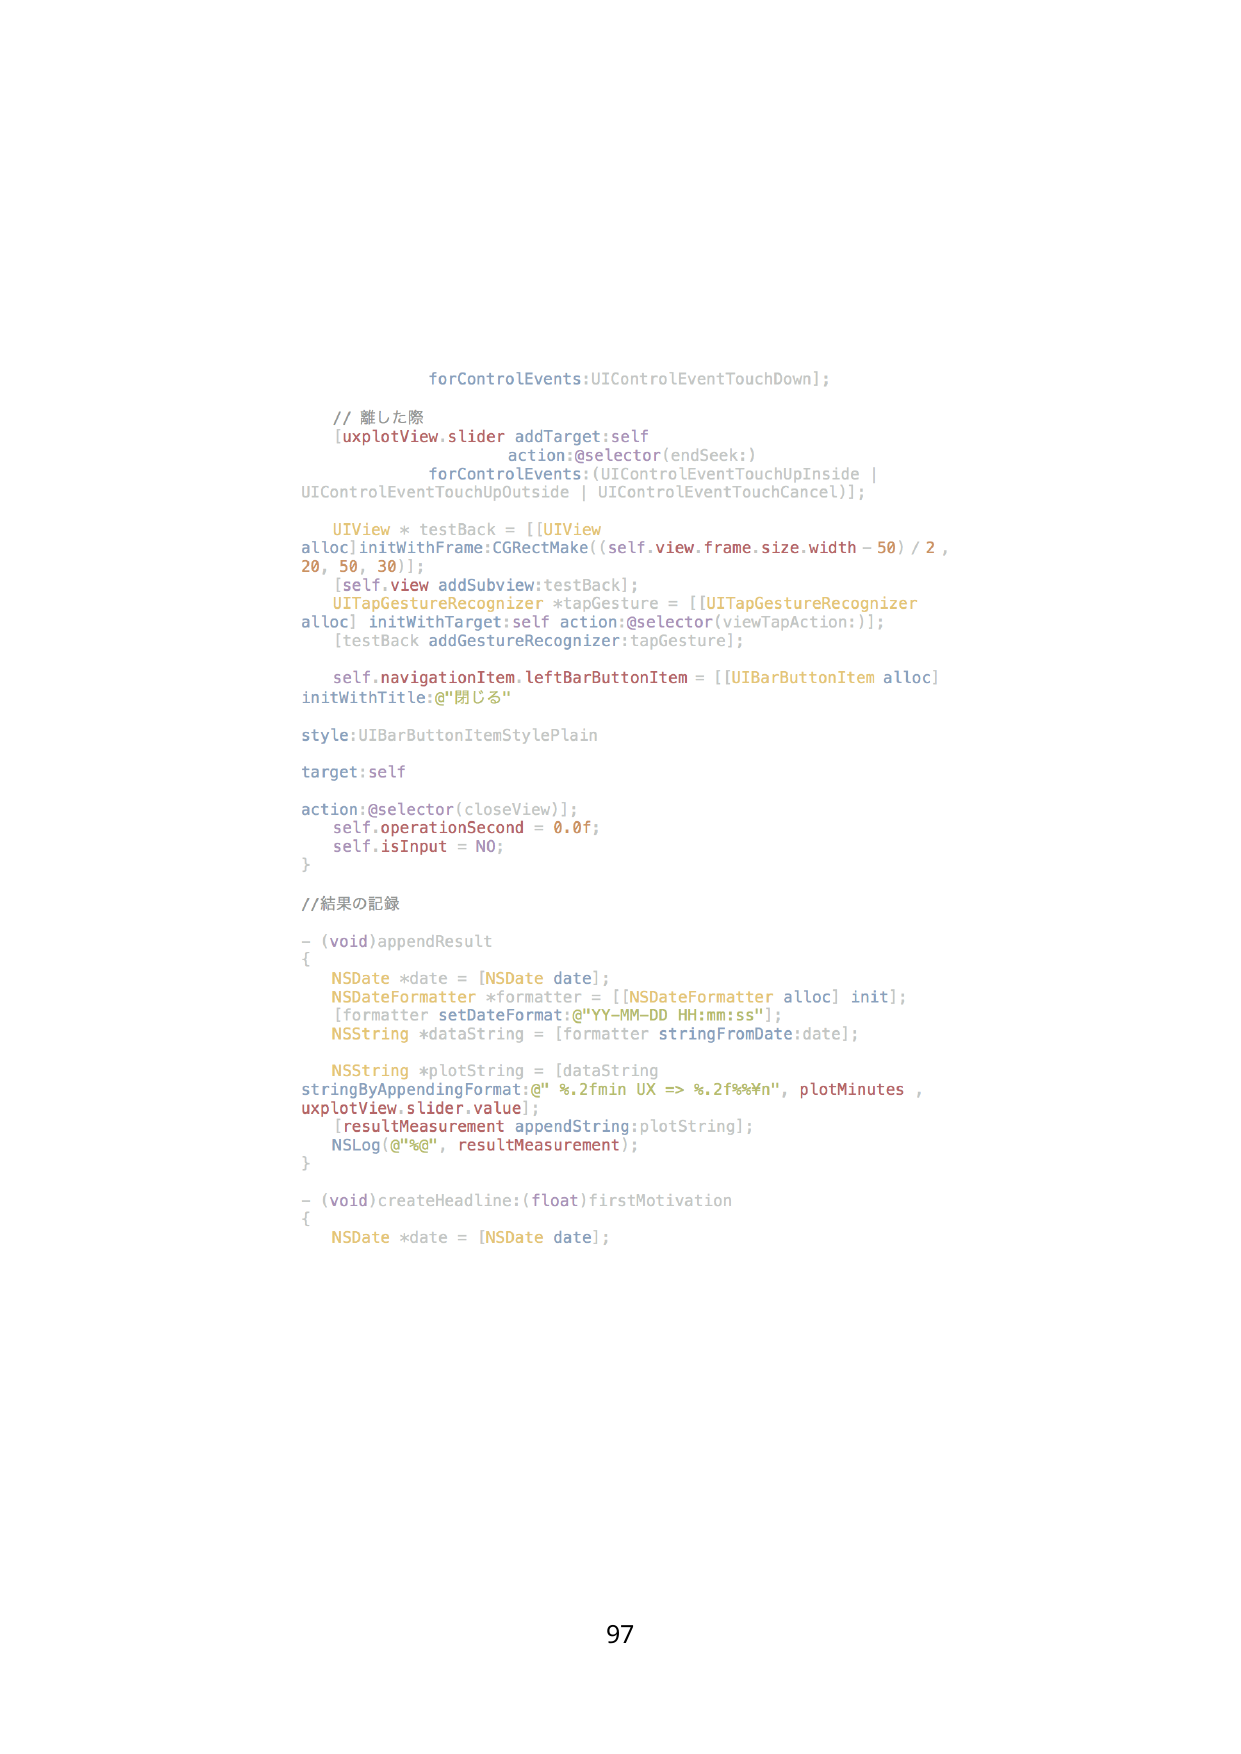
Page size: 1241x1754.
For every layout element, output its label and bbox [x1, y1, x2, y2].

picture [177, 225, 1063, 1371]
